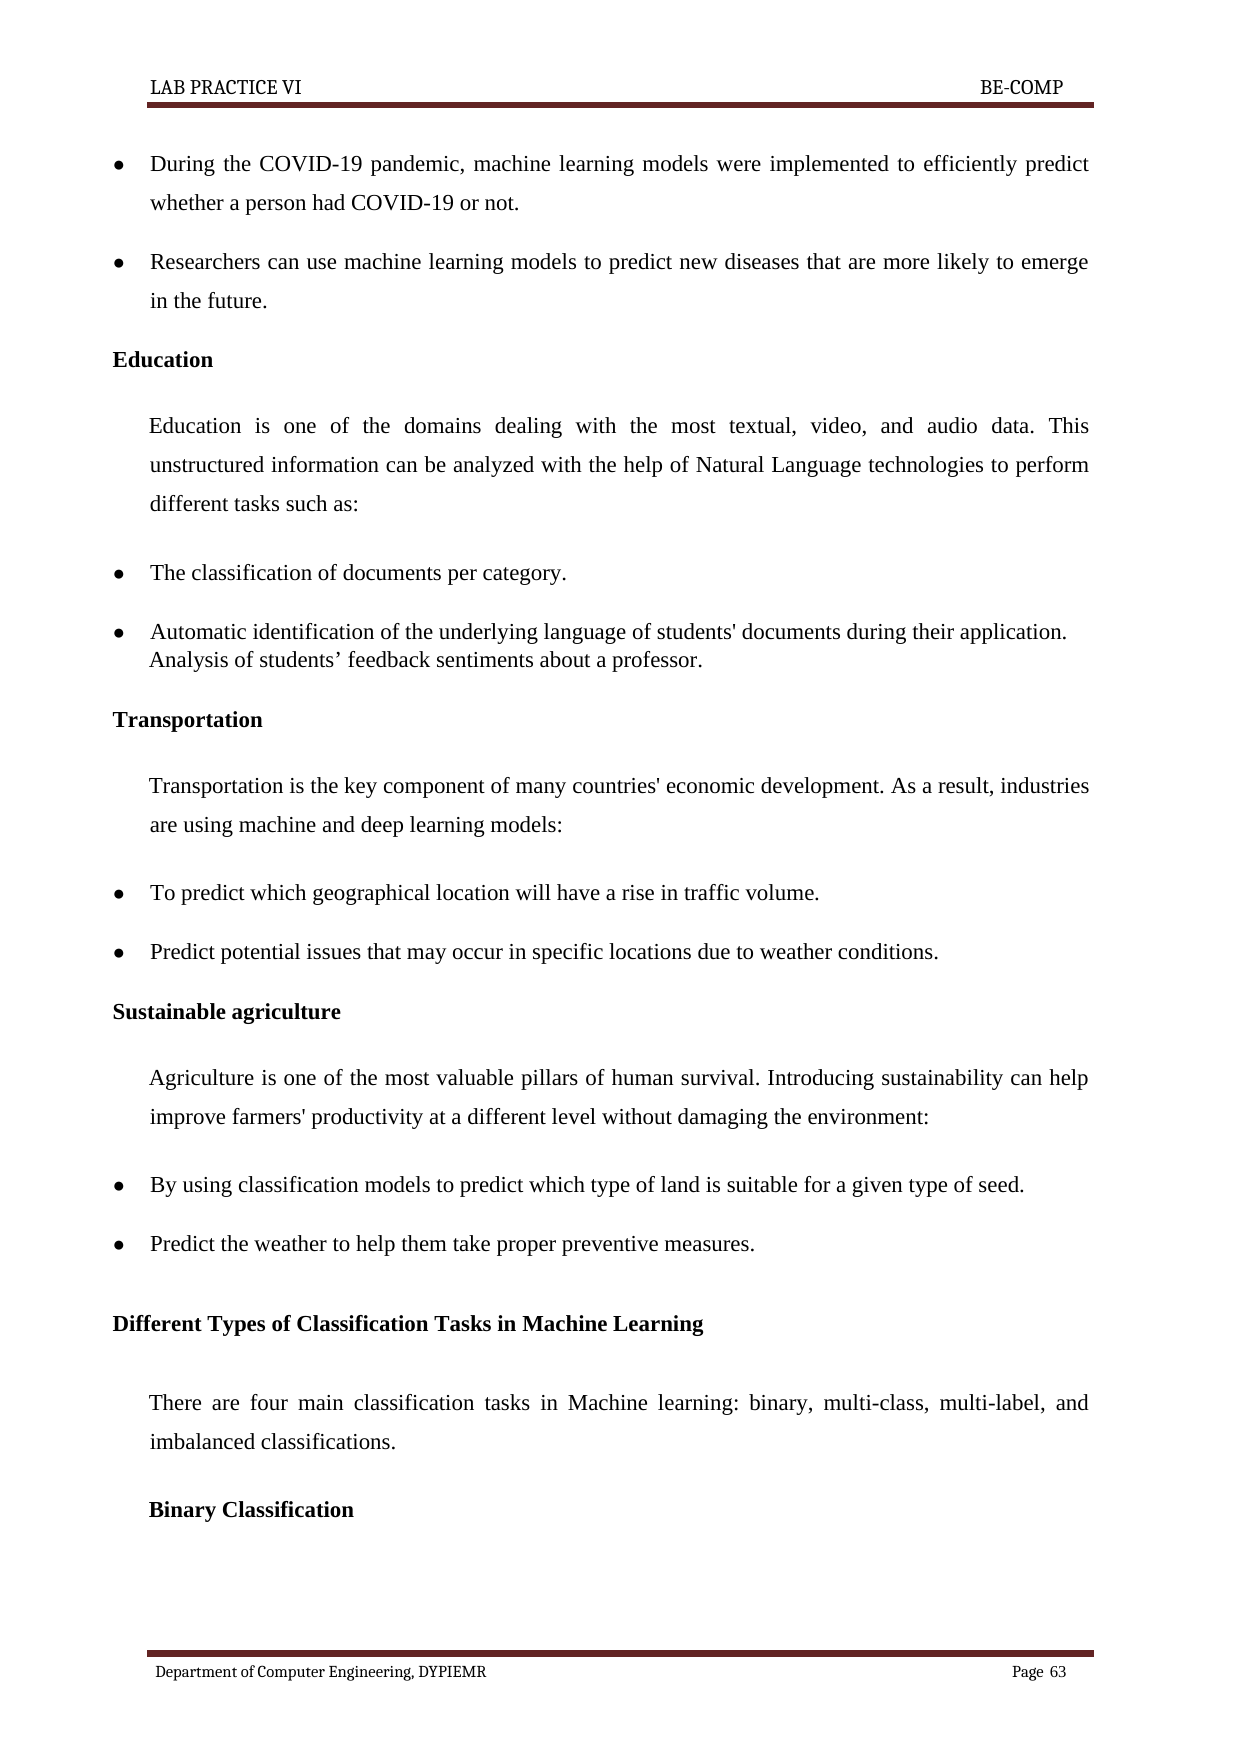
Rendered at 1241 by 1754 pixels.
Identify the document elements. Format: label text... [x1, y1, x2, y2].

list Predict potential issues that may occur in specific locations due to weather conditions. [112, 938, 1091, 965]
list During the COVID-19 pandemic, machine learning models were implemented to efficiently predict whether a person had COVID-19 or not. [112, 150, 1091, 215]
text Education is one of the domains dealing with the most textual, video, and audio data. This unstructured information can be analyzed with the help of Natural Language technologies to perform different tasks such as: [148, 412, 1091, 517]
text Binary Classification [148, 1497, 1091, 1523]
list To predict which geographical location will have a rise in traffic volume. [112, 879, 1091, 905]
text Education [112, 346, 1091, 373]
text There are four main classification tasks in Machine learning: binary, multi-class, multi-label, and imbalanced classifications. [148, 1389, 1091, 1455]
list By using classification models to predict which type of land is suitable for a given type of seed. [112, 1171, 1091, 1197]
text Different Types of Classification Tasks in Machine Learning [112, 1310, 1091, 1336]
list Predict the weather to help them take proper preventive measures. [112, 1231, 1091, 1257]
text Transportation is the key component of many countries' economic development. As a result, industries are using machine and deep learning models: [148, 772, 1091, 837]
list The classification of documents per category. [112, 559, 1091, 585]
text Sustainable agriculture [112, 998, 1091, 1024]
text Analysis of students’ feedback sentiments about a professor. [148, 646, 1091, 673]
list Researchers can use machine learning models to predict new diseases that are more likely to emerge in the future. [112, 248, 1091, 313]
list Automatic identification of the underlying language of students' documents during their application. [112, 618, 1091, 644]
text Agriculture is one of the most valuable pillars of human survival. Introducing sustainability can help improve farmers' productivity at a different level without damaging the environment: [148, 1064, 1091, 1129]
text Transportation [112, 706, 1091, 732]
